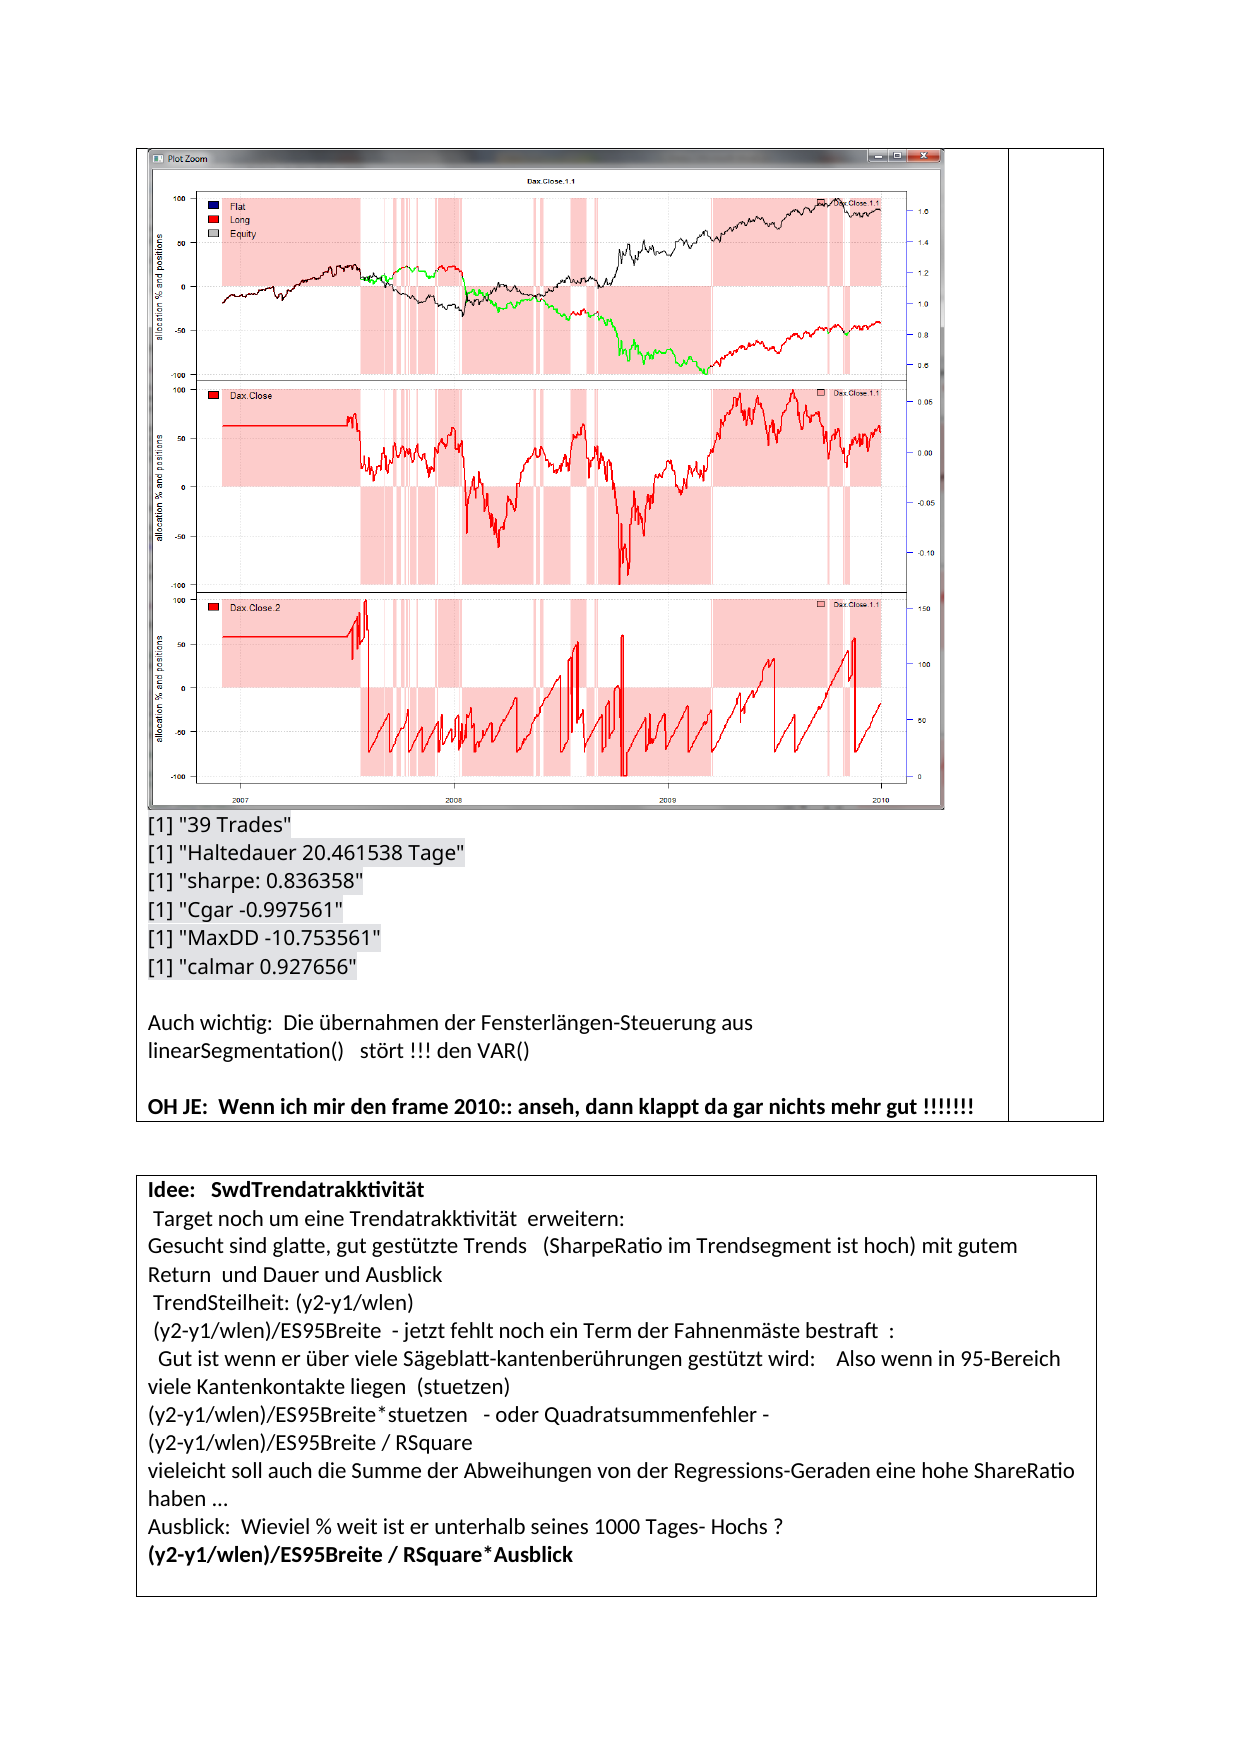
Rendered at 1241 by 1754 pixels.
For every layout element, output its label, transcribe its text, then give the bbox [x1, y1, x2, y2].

table_header Idee: SwdTrendatrakktivität Target noch um eine Trendatrakktivität erweitern: Gesucht sind glatte, gut gestützte Trends (SharpeRatio im Trendsegment ist hoch) mit gutem Return und Dauer und Ausblick TrendSteilheit: (y2-y1/wlen) (y2-y1/wlen)/ES95Breite - jetzt fehlt noch ein Term der Fahnenmäste bestraft : Gut ist wenn er über viele Sägeblatt-kantenberührungen gestützt wird: Also wenn in 95-Bereich viele Kantenkontakte liegen (stuetzen) (y2-y1/wlen)/ES95Breite*stuetzen - oder Quadratsummenfehler - (y2-y1/wlen)/ES95Breite / RSquare vieleicht soll auch die Summe der Abweihungen von der Regressions-Geraden eine hohe ShareRatio haben ... Ausblick: Wieviel % weit ist er unterhalb seines 1000 Tages- Hochs ? (y2-y1/wlen)/ES95Breite / RSquare*Ausblick [137, 1176, 1096, 1596]
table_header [137, 149, 1008, 1121]
table_header [1009, 149, 1103, 1121]
picture [147, 148, 945, 810]
